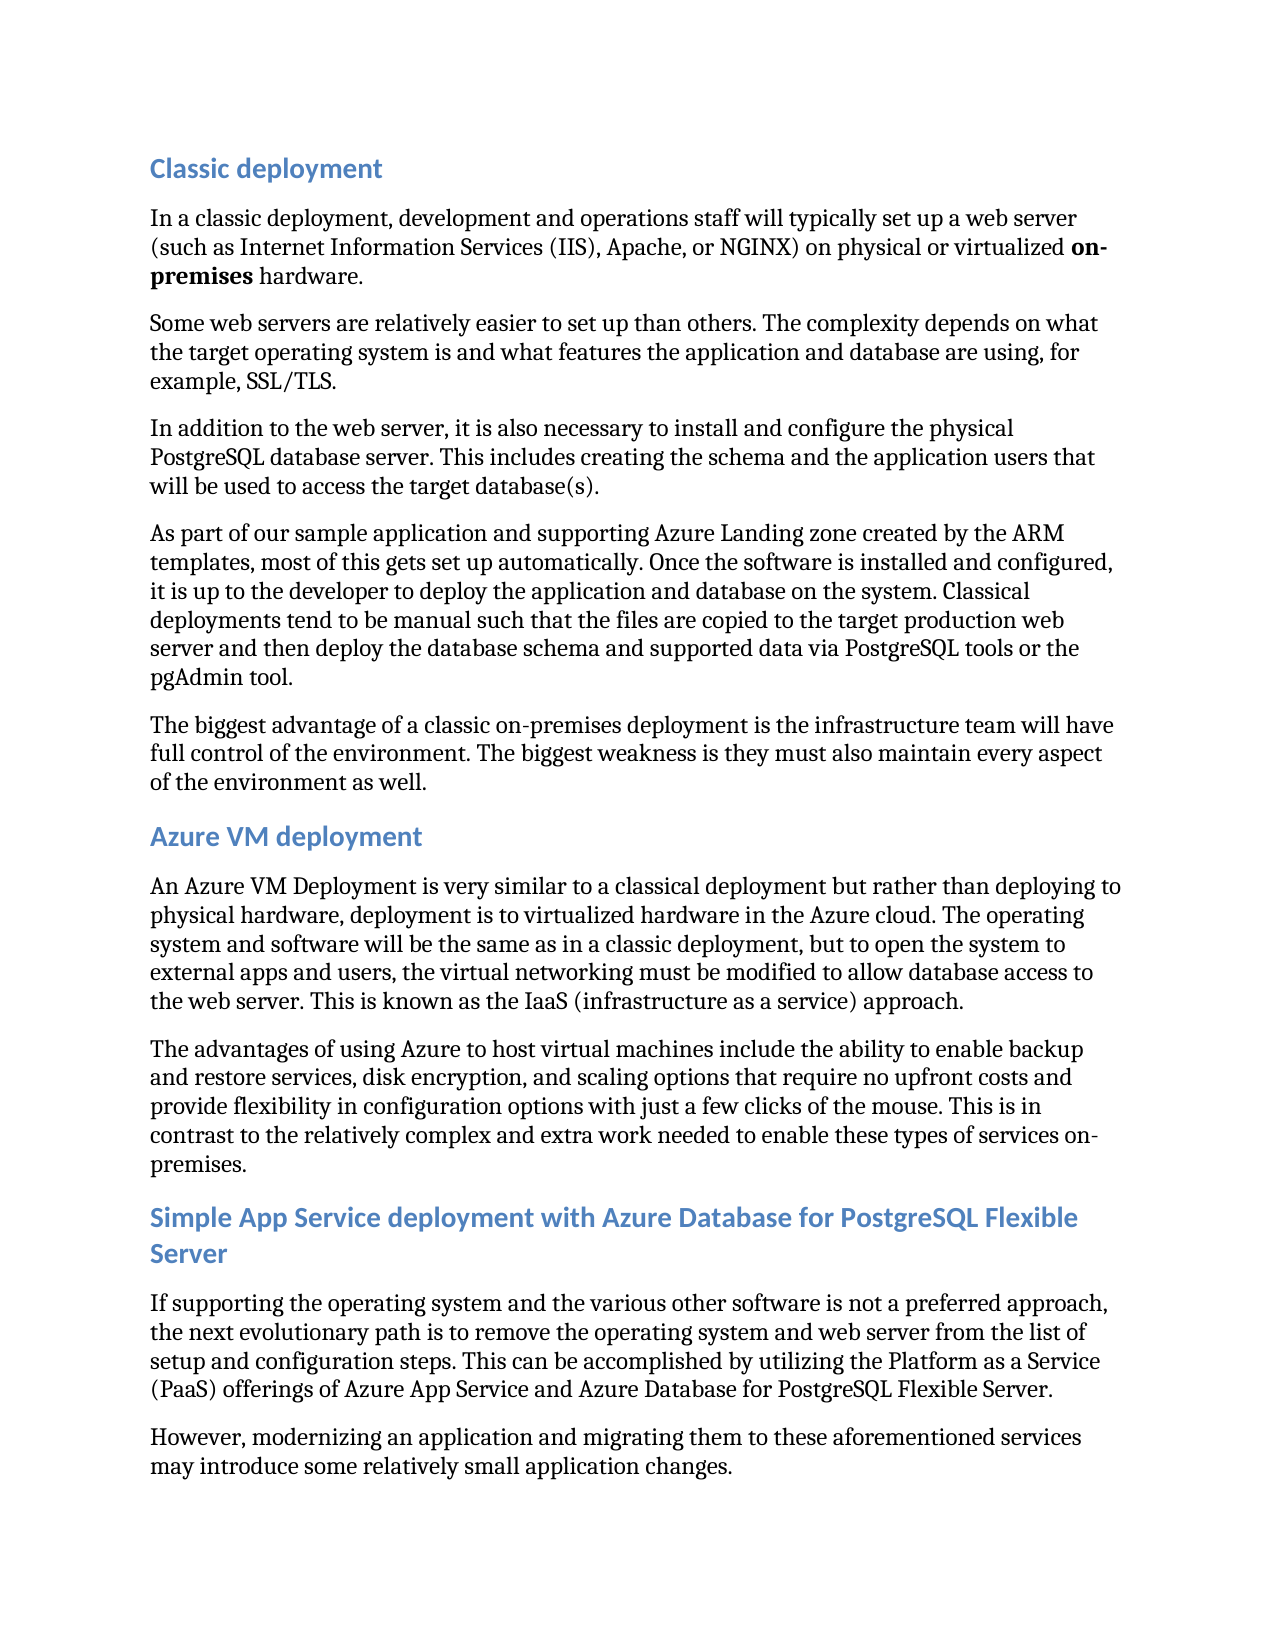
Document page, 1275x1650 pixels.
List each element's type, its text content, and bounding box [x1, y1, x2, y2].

text If supporting the operating system and the various other software is not a preferred approach, the next evolutionary path is to remove the operating system and web server from the list of setup and configuration steps. This can be accomplished by utilizing the Platform as a Service (PaaS) offerings of Azure App Service and Azure Database for PostgreSQL Flexible Server. [150, 1289, 1125, 1404]
text In a classic deployment, development and operations staff will typically set up a web server (such as Internet Information Services (IIS), Apache, or NGINX) on physical or virtualized on-premises hardware. [150, 204, 1125, 291]
text In addition to the web server, it is also necessary to install and configure the physical PostgreSQL database server. This includes creating the schema and the application users that will be used to access the target database(s). [150, 414, 1125, 501]
subtitle Simple App Service deployment with Azure Database for PostgreSQL Flexible Server [150, 1199, 1125, 1270]
text The biggest advantage of a classic on-premises deployment is the infrastructure team will have full control of the environment. The biggest weakness is they must also maintain every aspect of the environment as well. [150, 711, 1125, 797]
text However, modernizing an application and migrating them to these aforementioned services may introduce some relatively small application changes. [150, 1423, 1125, 1480]
subtitle Azure VM deployment [150, 818, 1125, 853]
text Some web servers are relatively easier to set up than others. The complexity depends on what the target operating system is and what features the application and database are using, for example, SSL/TLS. [150, 309, 1125, 396]
text As part of our sample application and supporting Azure Landing zone created by the ARM templates, most of this gets set up automatically. Once the software is installed and configured, it is up to the developer to deploy the application and database on the system. Classical deployments tend to be manual such that the files are copied to the target production web server and then deploy the database schema and supported data via PostgreSQL tools or the pgAdmin tool. [150, 519, 1125, 692]
text An Azure VM Deployment is very similar to a classical deployment but rather than deploying to physical hardware, deployment is to virtualized hardware in the Azure cloud. The operating system and software will be the same as in a classic deployment, but to open the system to external apps and users, the virtual networking must be modified to allow database access to the web server. This is known as the IaaS (infrastructure as a service) approach. [150, 872, 1125, 1016]
subtitle Classic deployment [150, 150, 1125, 186]
text The advantages of using Azure to host virtual machines include the ability to enable backup and restore services, disk encryption, and scaling options that require no upfront costs and provide flexibility in configuration options with just a few clicks of the mouse. This is in contrast to the relatively complex and extra work needed to enable these types of services on-premises. [150, 1034, 1125, 1178]
